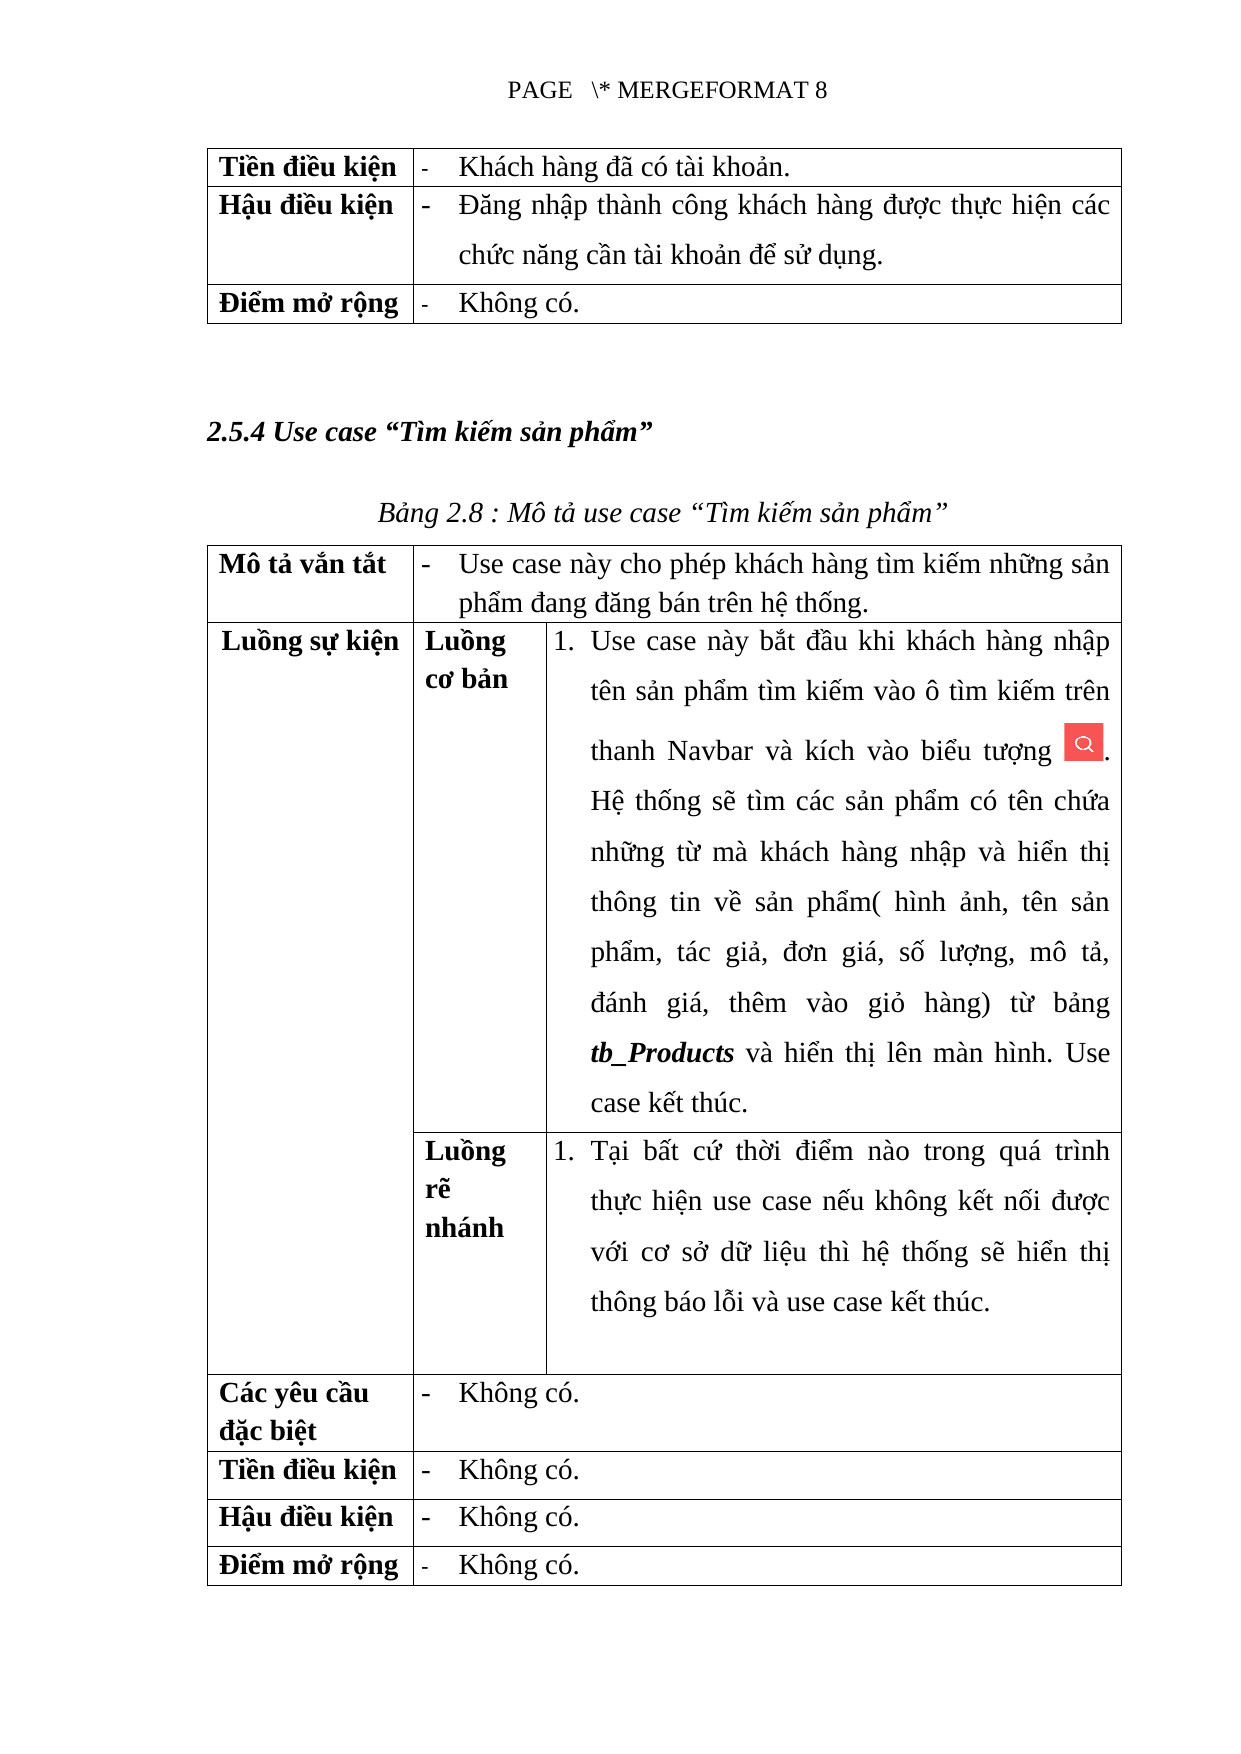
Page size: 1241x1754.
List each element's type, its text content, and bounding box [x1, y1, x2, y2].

table_header Use case này cho phép khách hàng tìm kiếm những sản phẩm đang đăng bán trên hệ thống. [414, 546, 1121, 622]
table_cell Không có. [414, 1500, 1121, 1546]
table_cell Luồng cơ bản [414, 623, 546, 1132]
table_header Mô tả vắn tắt [208, 546, 413, 622]
table_cell Hậu điều kiện [208, 187, 413, 284]
table_cell Tiền điều kiện [208, 149, 413, 186]
table_cell Điểm mở rộng [208, 285, 413, 323]
table_cell Đăng nhập thành công khách hàng được thực hiện các chức năng cần tài khoản để sử dụng. [414, 187, 1121, 284]
picture [1064, 723, 1104, 761]
table_cell Không có. [414, 1547, 1121, 1584]
table_cell Luồng rẽ nhánh [414, 1133, 546, 1374]
table_cell Không có. [414, 285, 1121, 323]
table_cell Điểm mở rộng [208, 1547, 413, 1584]
table_cell Luồng sự kiện [208, 623, 413, 1374]
table_cell Tiền điều kiện [208, 1452, 413, 1498]
table_cell Tại bất cứ thời điểm nào trong quá trình thực hiện use case nếu không kết nối được với cơ sở dữ liệu thì hệ thống sẽ hiển thị thông báo lỗi và use case kết thúc. [547, 1133, 1121, 1374]
table_cell Các yêu cầu đặc biệt [208, 1375, 413, 1451]
table_cell Khách hàng đã có tài khoản. [414, 149, 1121, 186]
table_cell Không có. [414, 1375, 1121, 1451]
table_cell Không có. [414, 1452, 1121, 1498]
table_cell Use case này bắt đầu khi khách hàng nhập tên sản phẩm tìm kiếm vào ô tìm kiếm trên thanh Navbar và kích vào biểu tượng . Hệ thống sẽ tìm các sản phẩm có tên chứa những từ mà khách hàng nhập và hiển thị thông tin về sản phẩm( hình ảnh, tên sản phẩm, tác giả, đơn giá, số lượng, mô tả, đánh giá, thêm vào giỏ hàng) từ bảng tb_Products và hiển thị lên màn hình. Use case kết thúc. [547, 623, 1121, 1132]
subtitle 2.5.4 Use case “Tìm kiếm sản phẩm” [207, 414, 1122, 448]
text Bảng 2.8 : Mô tả use case “Tìm kiếm sản phẩm” [207, 495, 1122, 528]
table_cell Hậu điều kiện [208, 1500, 413, 1546]
